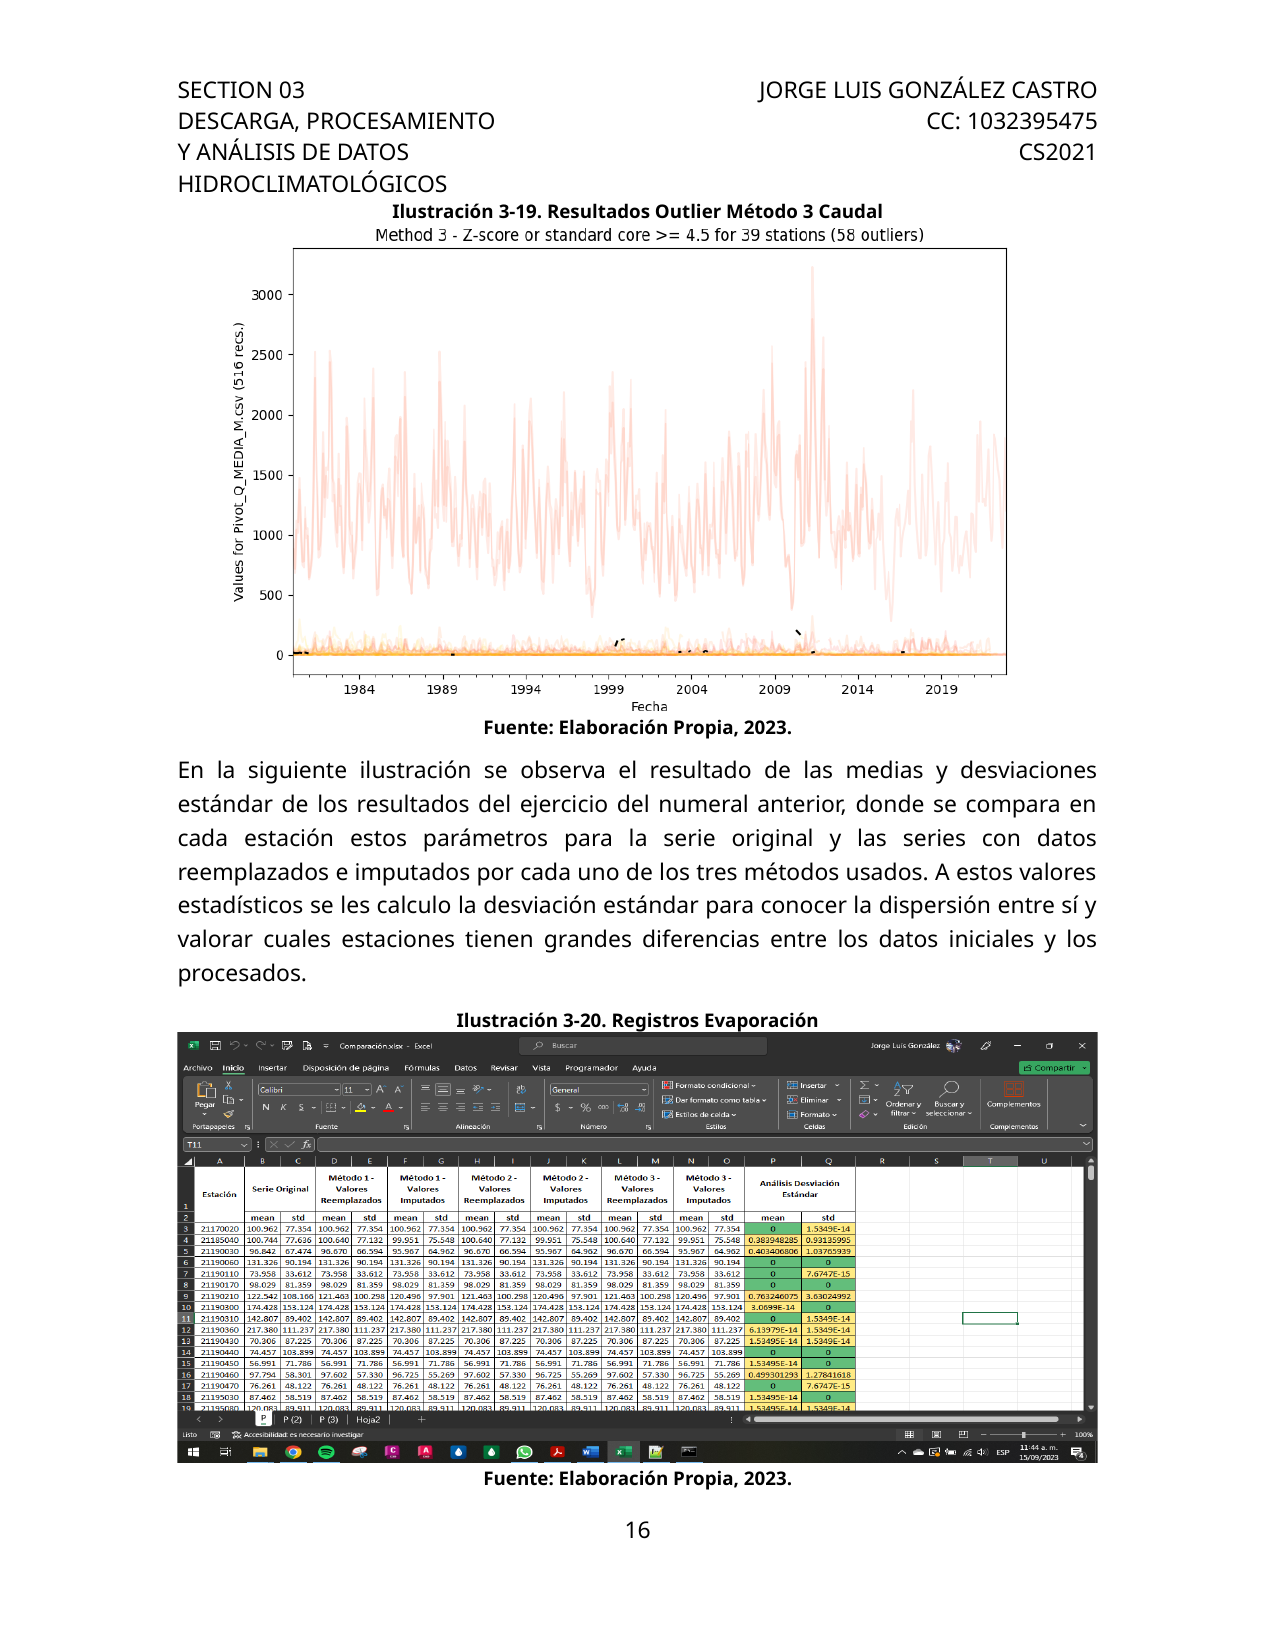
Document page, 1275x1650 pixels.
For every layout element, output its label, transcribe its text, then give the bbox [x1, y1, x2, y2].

text En la siguiente ilustración se observa el resultado de las medias y desviaciones estándar de los resultados del ejercicio del numeral anterior, donde se compara en cada estación estos parámetros para la serie original y las series con datos reemplazados e imputados por cada uno de los tres métodos usados. A estos valores estadísticos se les calculo la desviación estándar para conocer la dispersión entre sí y valorar cuales estaciones tienen grandes diferencias entre los datos iniciales y los procesados. [177, 754, 1098, 988]
text Fuente: Elaboración Propia, 2023. [177, 1465, 1098, 1490]
picture [177, 224, 1098, 712]
picture [177, 1032, 1098, 1463]
text Fuente: Elaboración Propia, 2023. [177, 714, 1098, 740]
